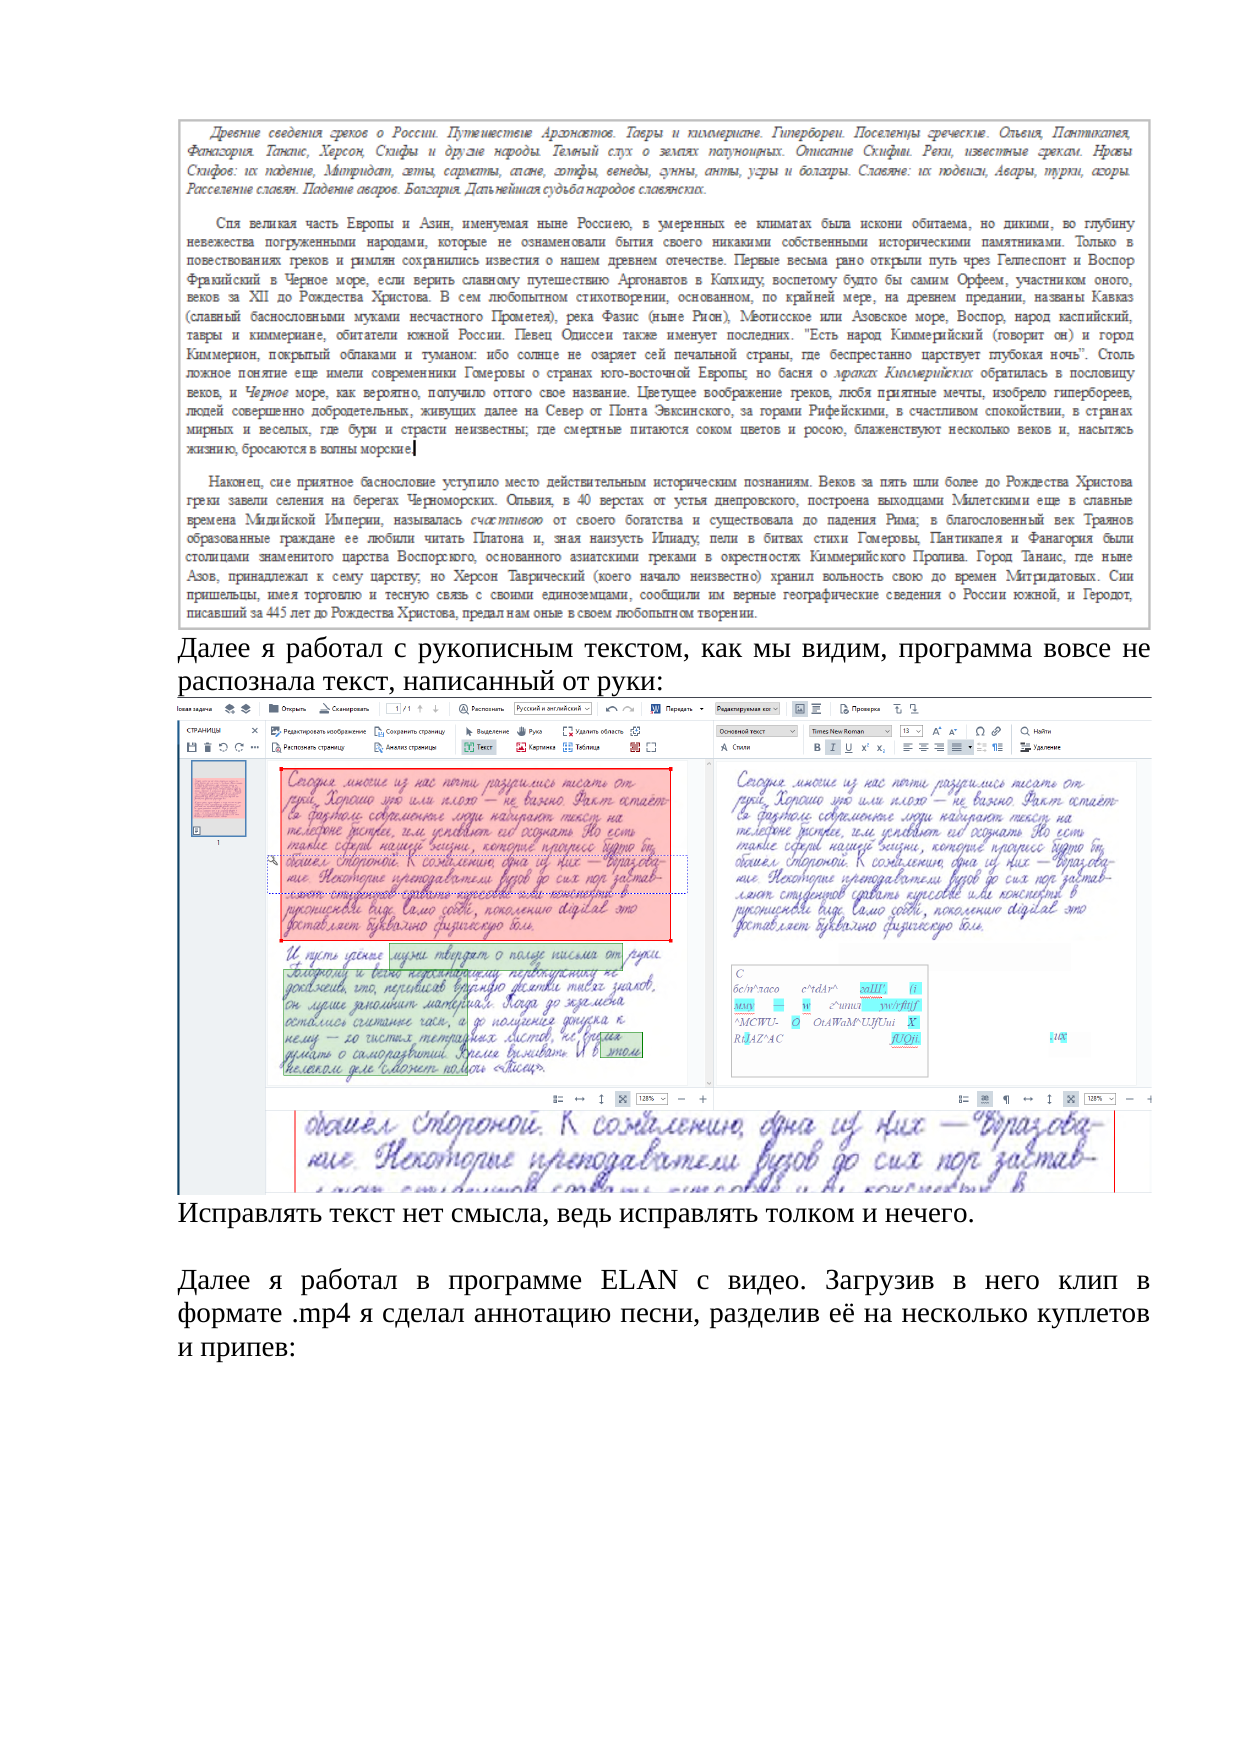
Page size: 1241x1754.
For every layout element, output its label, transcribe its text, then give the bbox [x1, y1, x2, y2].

picture [177, 118, 1152, 630]
text Далее я работал с рукописным текстом, как мы видим, программа вовсе не распознала текст, написанный от руки: [177, 630, 1152, 697]
text Исправлять текст нет смысла, ведь исправлять толком и нечего. [177, 1195, 1152, 1228]
text Далее я работал в программе ELAN с видео. Загрузив в него клип в формате .mp4 я сделал аннотацию песни, разделив её на несколько куплетов и припев: [177, 1262, 1152, 1362]
picture [177, 697, 1152, 1195]
